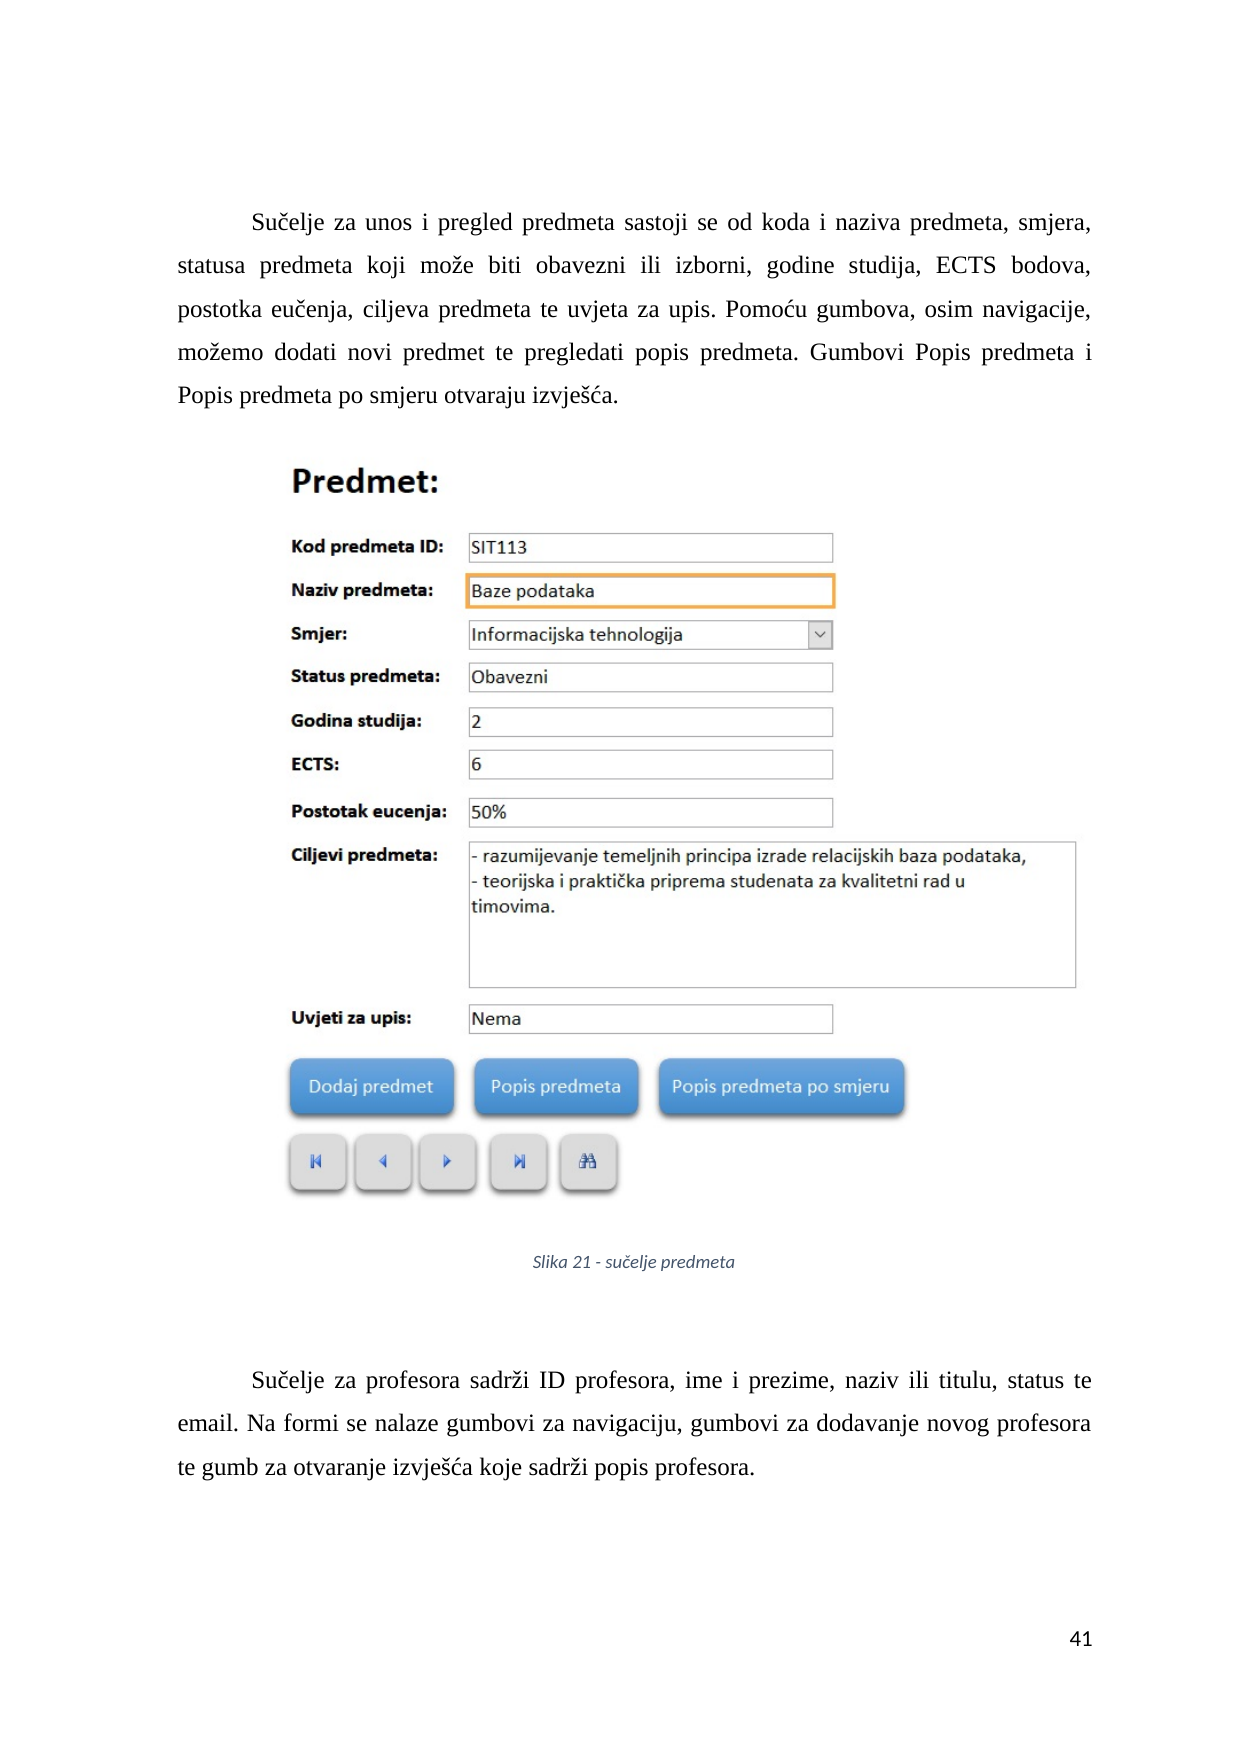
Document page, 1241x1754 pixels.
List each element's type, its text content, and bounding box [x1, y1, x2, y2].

picture [251, 439, 1116, 1220]
text Sučelje za profesora sadrži ID profesora, ime i prezime, naziv ili titulu, status te email. Na formi se nalaze gumbovi za navigaciju, gumbovi za dodavanje novog profesora te gumb za otvaranje izvješća koje sadrži popis profesora. [177, 1365, 1092, 1480]
text Sučelje za unos i pregled predmeta sastoji se od koda i naziva predmeta, smjera, statusa predmeta koji može biti obavezni ili izborni, godine studija, ECTS bodova, postotka eučenja, ciljeva predmeta te uvjeta za upis. Pomoću gumbova, osim navigacije, možemo dodati novi predmet te pregledati popis predmeta. Gumbovi Popis predmeta i Popis predmeta po smjeru otvaraju izvješća. [177, 207, 1092, 409]
text Slika 21 - sučelje predmeta [177, 1250, 1092, 1273]
